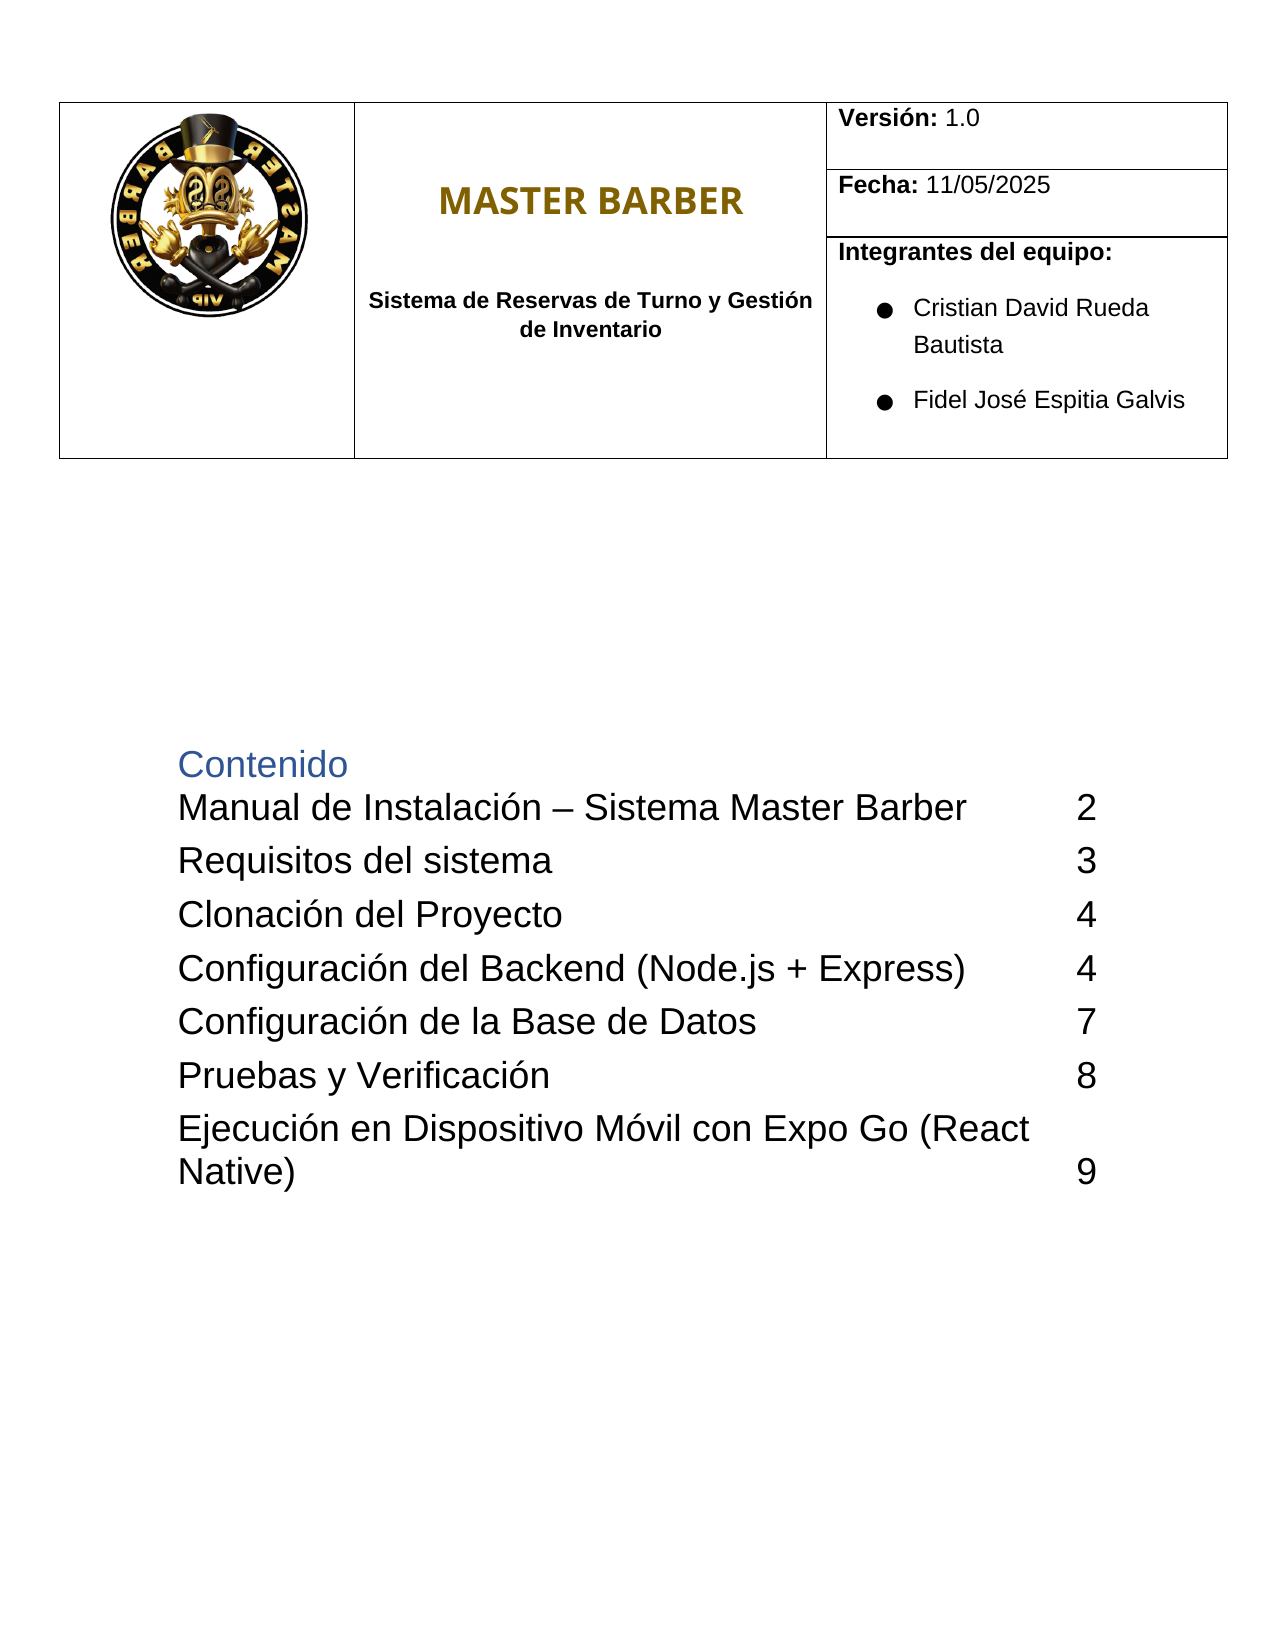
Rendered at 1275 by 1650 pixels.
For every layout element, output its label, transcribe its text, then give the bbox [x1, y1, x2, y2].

text Contenido [177, 742, 1098, 785]
picture [100, 102, 313, 321]
